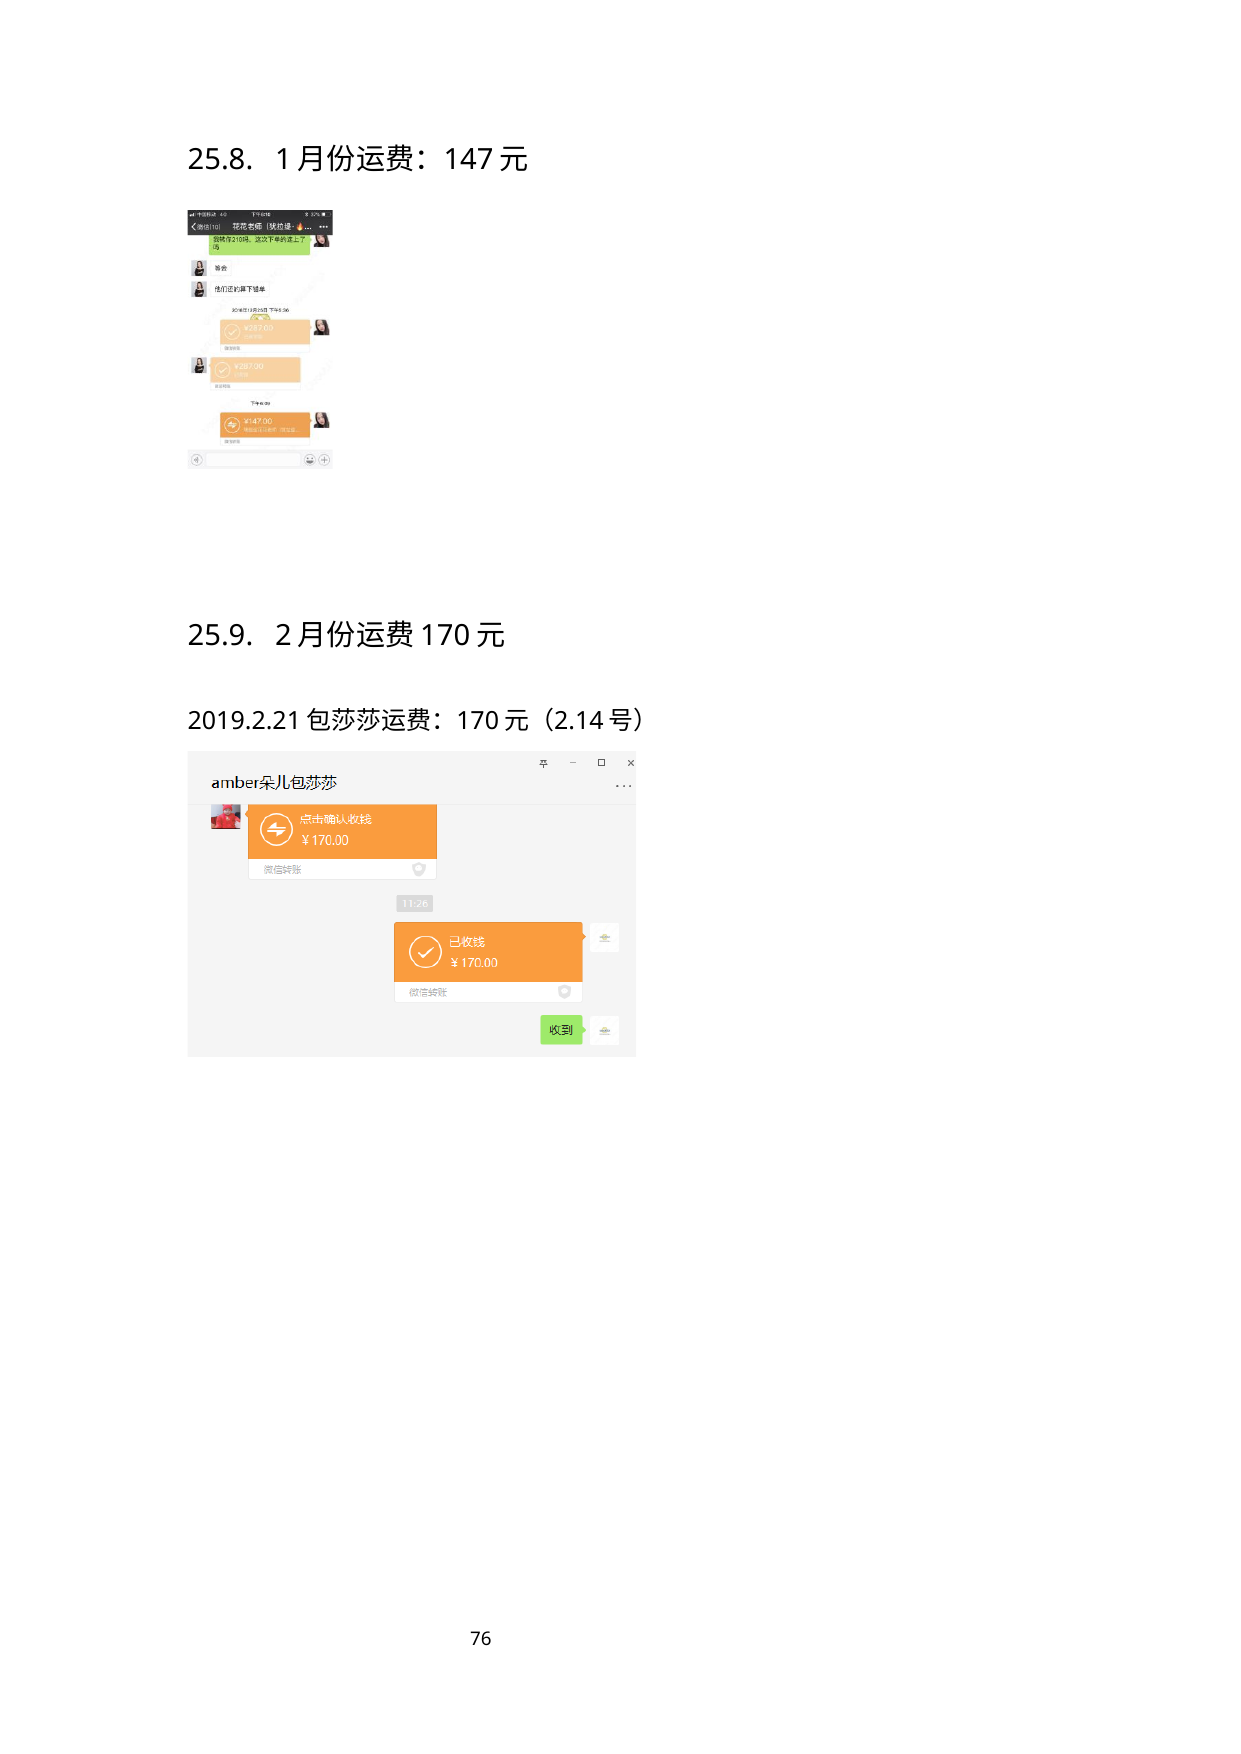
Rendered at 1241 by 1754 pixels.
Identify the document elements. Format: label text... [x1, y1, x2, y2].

picture [187, 751, 637, 1063]
picture [187, 210, 333, 469]
text 2019.2.21包莎莎运费：170元（2.14号） [187, 686, 1053, 751]
subtitle 2月份运费170元 [187, 600, 1053, 665]
subtitle 1月份运费：147元 [187, 124, 1053, 189]
